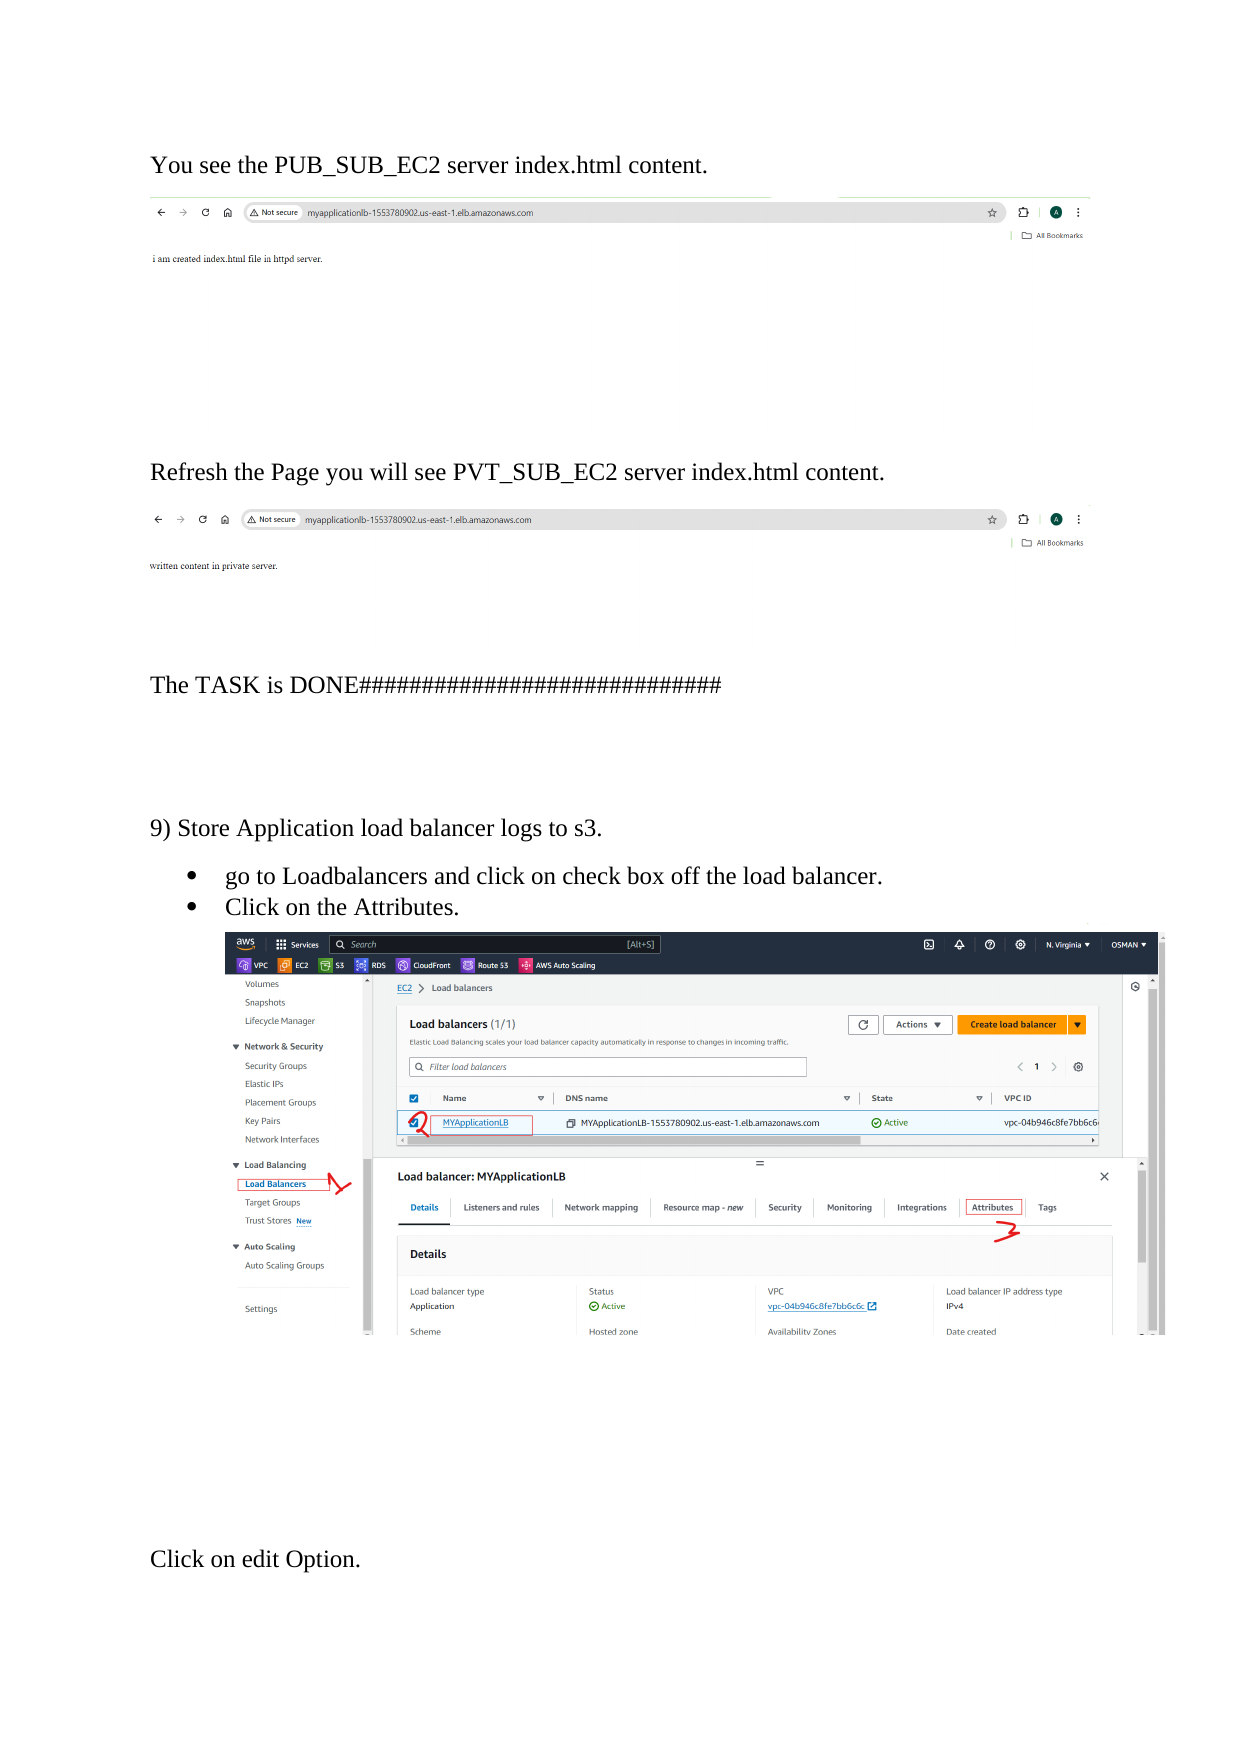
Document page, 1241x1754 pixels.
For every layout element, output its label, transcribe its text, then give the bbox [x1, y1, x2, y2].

text Refresh the Page you will see PVT_SUB_EC2 server index.html content. [150, 457, 1090, 486]
text You see the PUB_SUB_EC2 server index.html content. [150, 150, 1090, 179]
list go to Loadbalancers and click on check box off the load balancer. [187, 861, 1090, 890]
picture [150, 505, 1091, 652]
picture [150, 197, 1091, 439]
text The TASK is DONE############################# [150, 670, 1090, 699]
text 9) Store Application load balancer logs to s3. [150, 813, 1090, 842]
picture [225, 923, 1166, 1335]
text Click on edit Option. [150, 1544, 1090, 1573]
